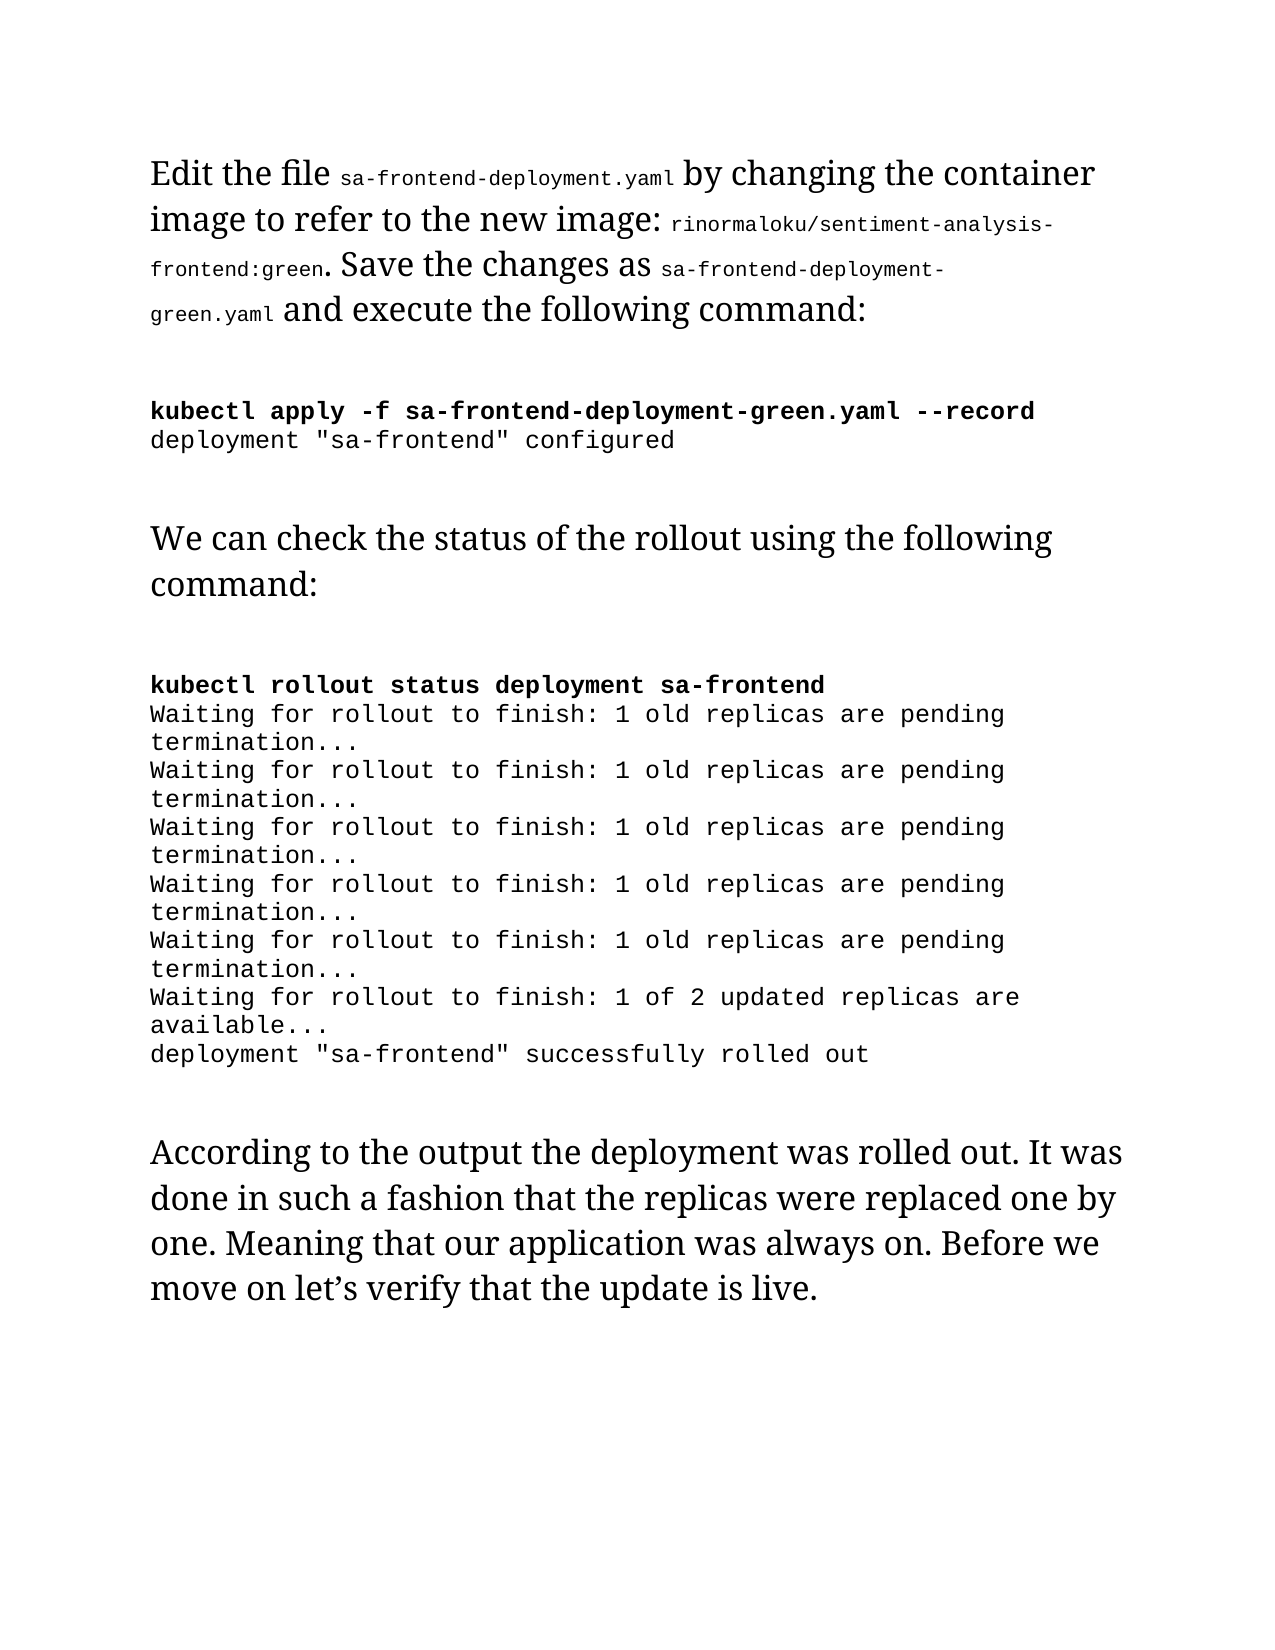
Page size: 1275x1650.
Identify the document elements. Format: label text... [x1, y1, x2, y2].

text kubectl rollout status deployment sa-frontend Waiting for rollout to finish: 1 old replicas are pending termination... Waiting for rollout to finish: 1 old replicas are pending termination... Waiting for rollout to finish: 1 old replicas are pending termination... Waiting for rollout to finish: 1 old replicas are pending termination... Waiting for rollout to finish: 1 old replicas are pending termination... Waiting for rollout to finish: 1 of 2 updated replicas are available... deployment "sa-frontend" successfully rolled out [150, 673, 1125, 1069]
text We can check the status of the rollout using the following command: [150, 515, 1125, 606]
text kubectl apply -f sa-frontend-deployment-green.yaml --record deployment "sa-frontend" configured [150, 399, 1125, 456]
text Edit the file sa-frontend-deployment.yaml by changing the container image to refer to the new image: rinormaloku/sentiment-analysis-frontend:green. Save the changes as sa-frontend-deployment-green.yaml and execute the following command: [150, 150, 1125, 332]
text According to the output the deployment was rolled out. It was done in such a fashion that the replicas were replaced one by one. Meaning that our application was always on. Before we move on let’s verify that the update is live. [150, 1129, 1125, 1311]
